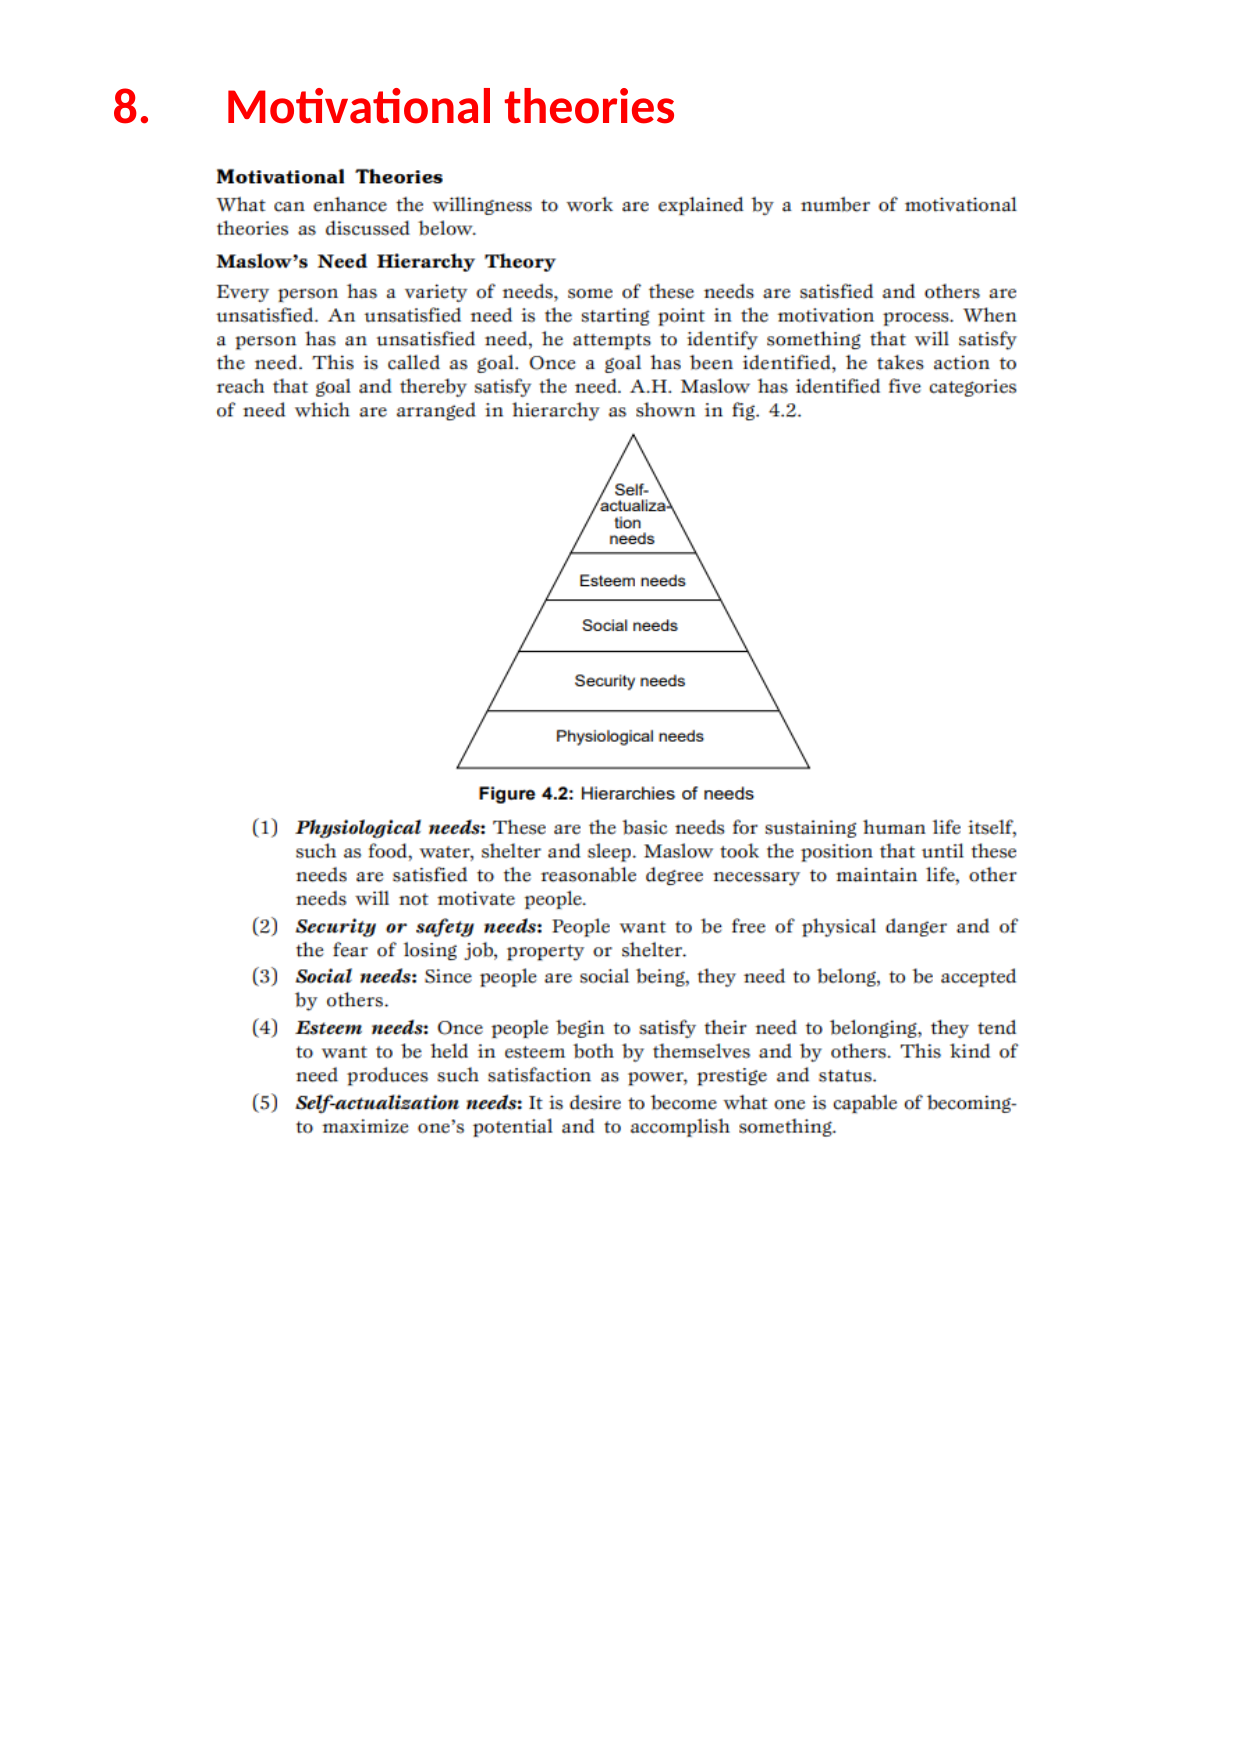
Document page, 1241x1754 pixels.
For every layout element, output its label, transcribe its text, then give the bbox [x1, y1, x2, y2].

picture [184, 157, 1057, 1160]
list Motivational theories [112, 75, 1165, 136]
